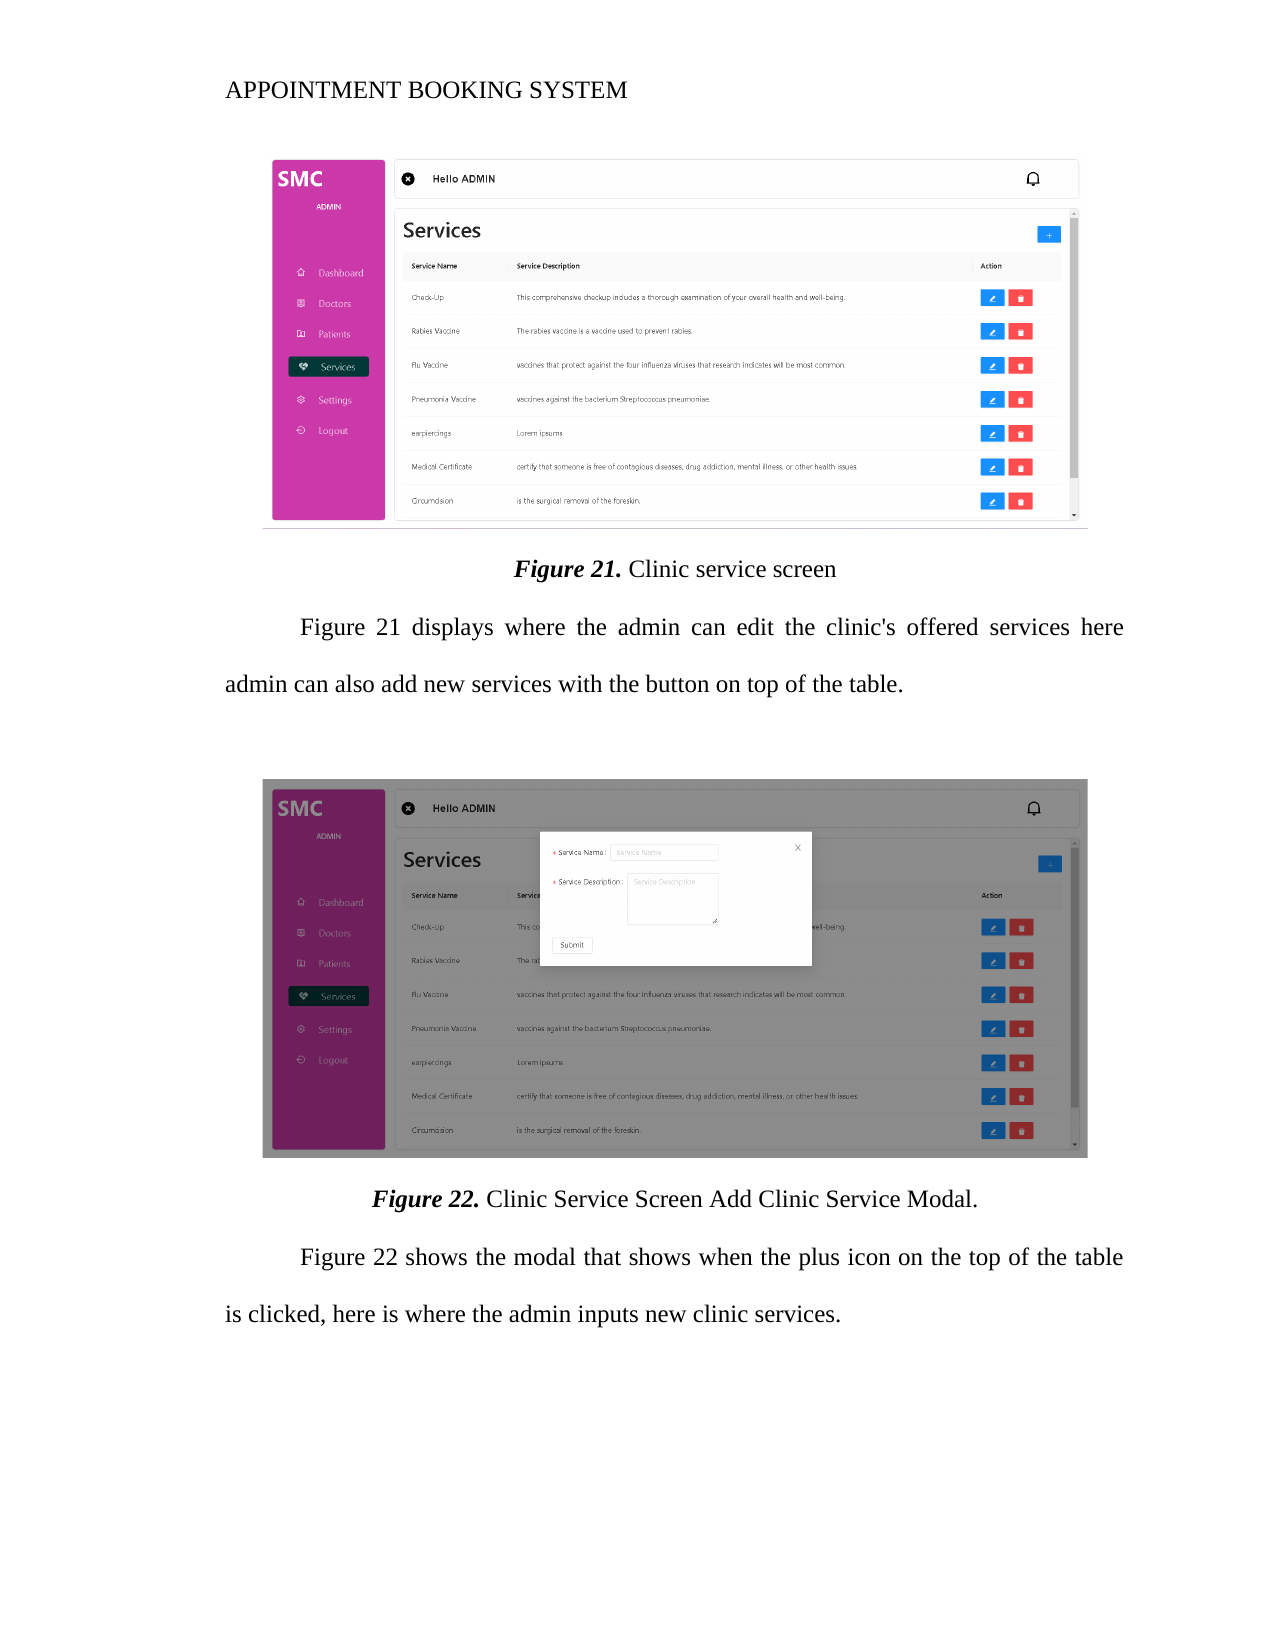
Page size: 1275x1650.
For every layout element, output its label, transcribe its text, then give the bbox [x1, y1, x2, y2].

text Figure 22. Clinic Service Screen Add Clinic Service Modal. [225, 1184, 1125, 1213]
picture [262, 779, 1088, 1158]
text Figure 21 displays where the admin can edit the clinic's offered services here admin can also add new services with the button on top of the table. [225, 612, 1125, 698]
text Figure 22 shows the modal that shows when the plus icon on the top of the table is clicked, here is where the admin inputs new clinic services. [225, 1242, 1125, 1328]
text Figure 21. Clinic service screen [225, 554, 1125, 583]
picture [262, 150, 1088, 529]
